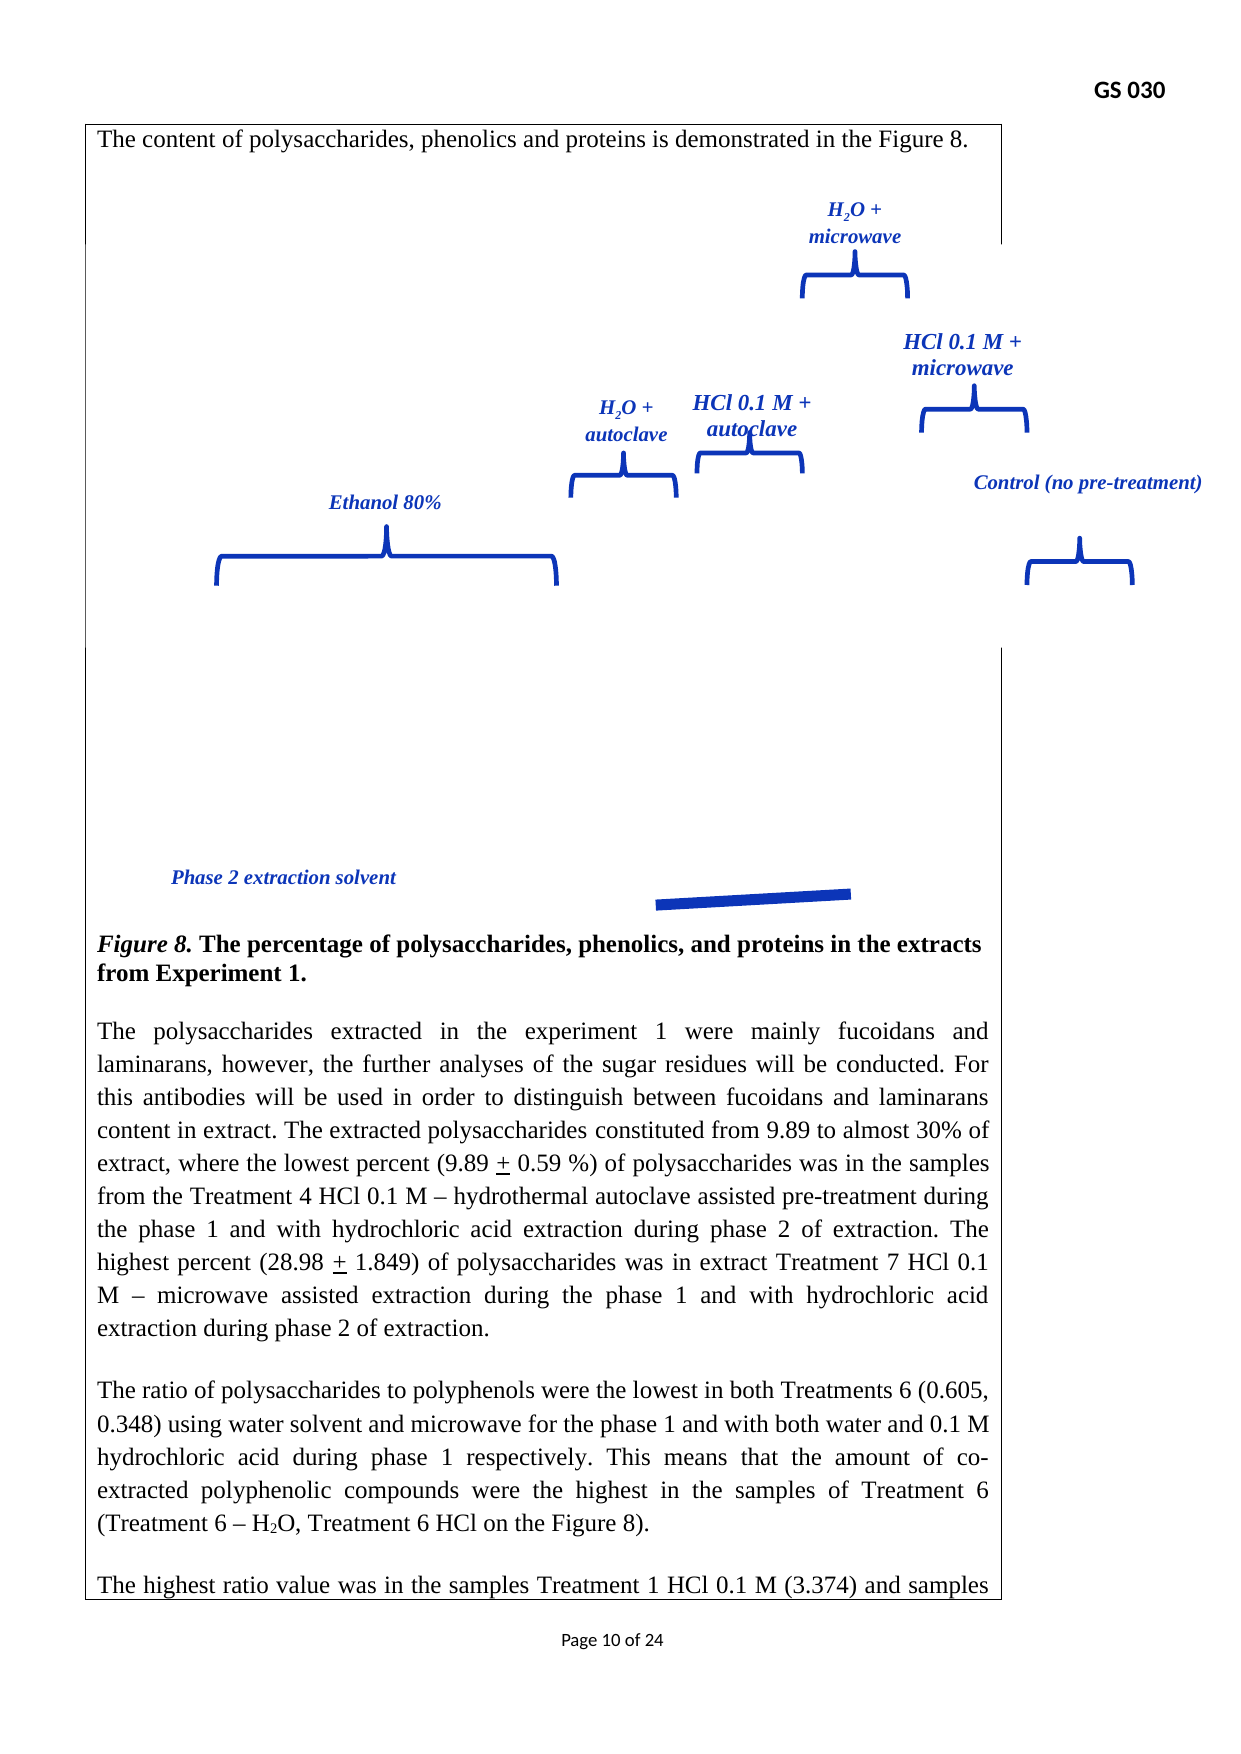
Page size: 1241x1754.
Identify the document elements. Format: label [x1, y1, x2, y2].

table_header [86, 648, 1001, 1599]
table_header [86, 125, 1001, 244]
